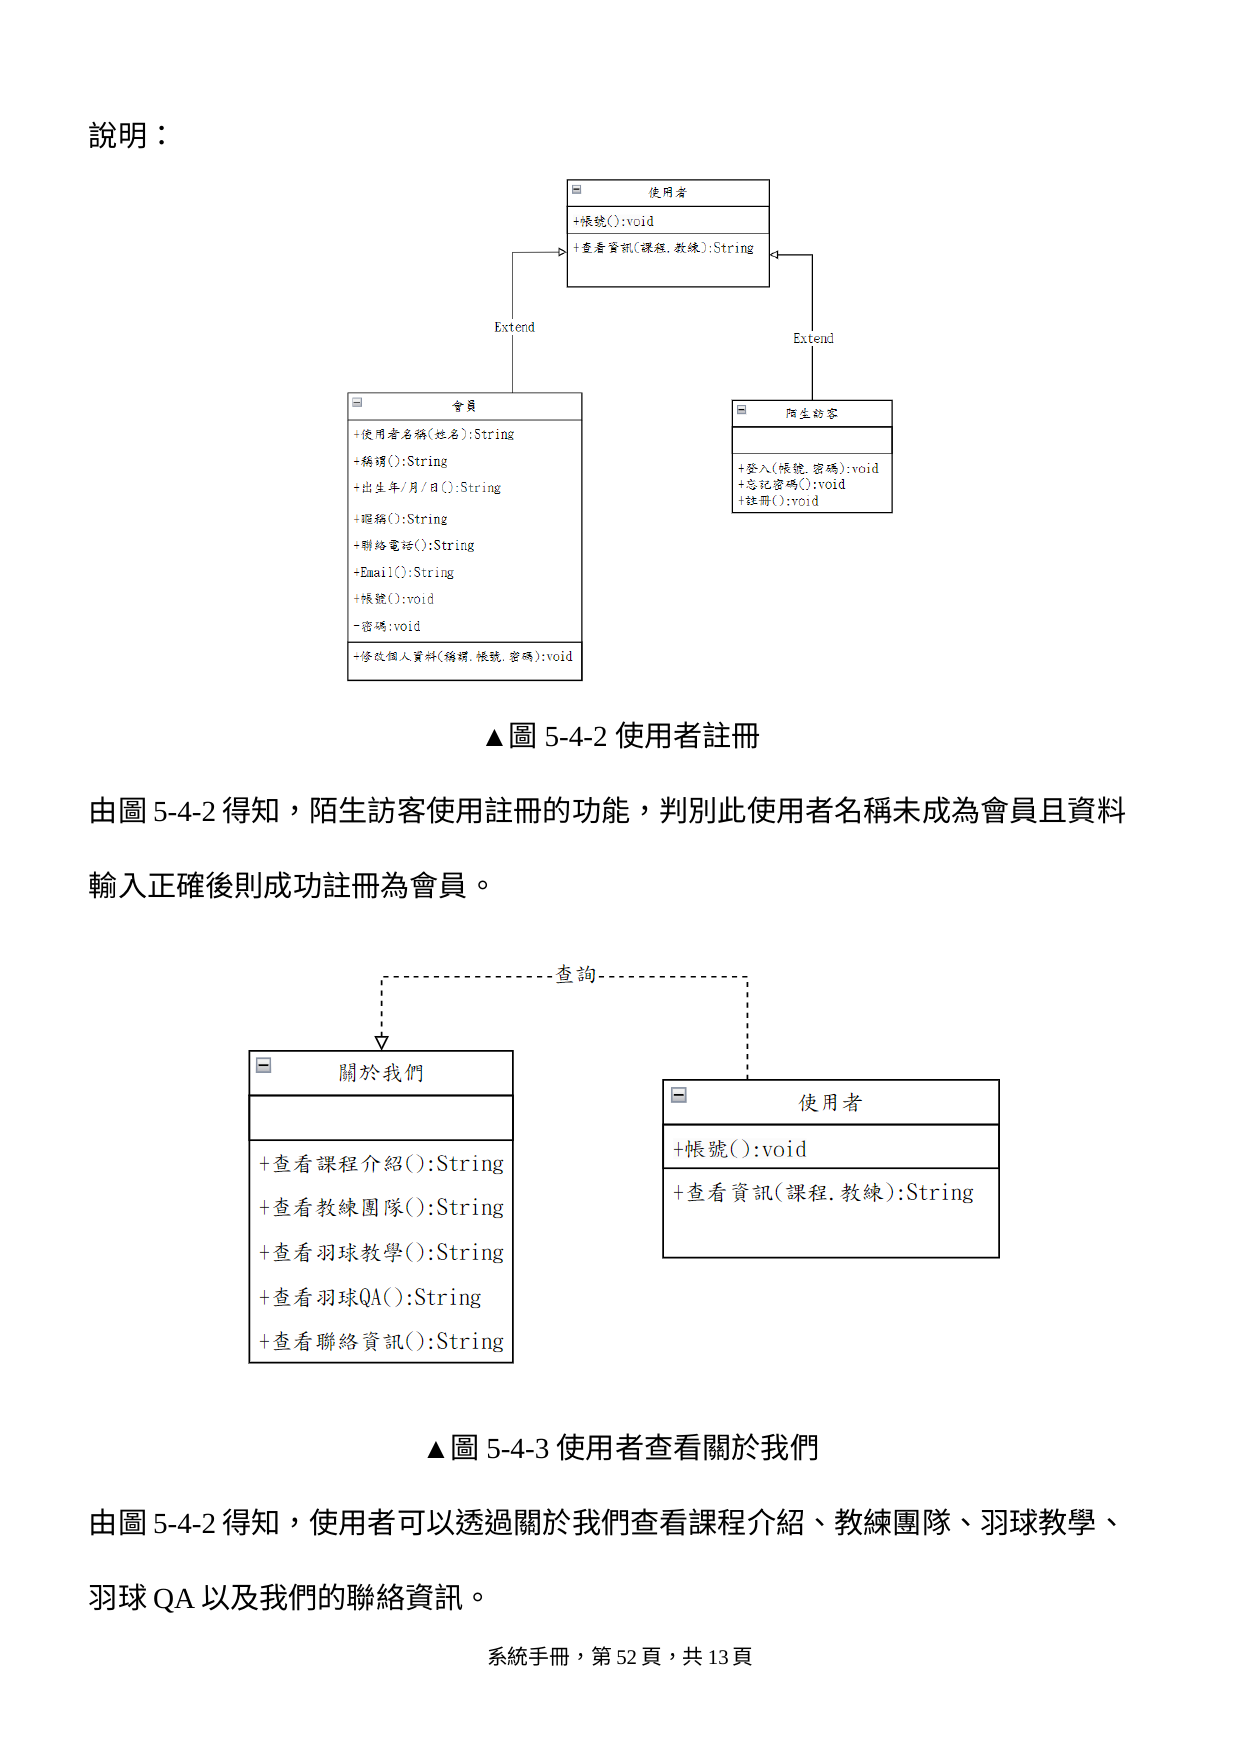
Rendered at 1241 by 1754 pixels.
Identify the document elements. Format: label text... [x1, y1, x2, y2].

text 由圖5-4-2得知，使用者可以透過關於我們查看課程介紹、教練團隊、羽球教學、羽球QA以及我們的聯絡資訊。 [89, 1483, 1152, 1633]
text 由圖5-4-2得知，陌生訪客使用註冊的功能，判別此使用者名稱未成為會員且資料輸入正確後則成功註冊為會員。 [89, 771, 1152, 921]
text ▲圖 5-4-3 使用者查看關於我們 [89, 1408, 1152, 1483]
text ▲圖 5-4-2 使用者註冊 [89, 696, 1152, 771]
picture [208, 920, 1032, 1393]
text 說明： [89, 96, 1152, 171]
picture [337, 170, 903, 690]
